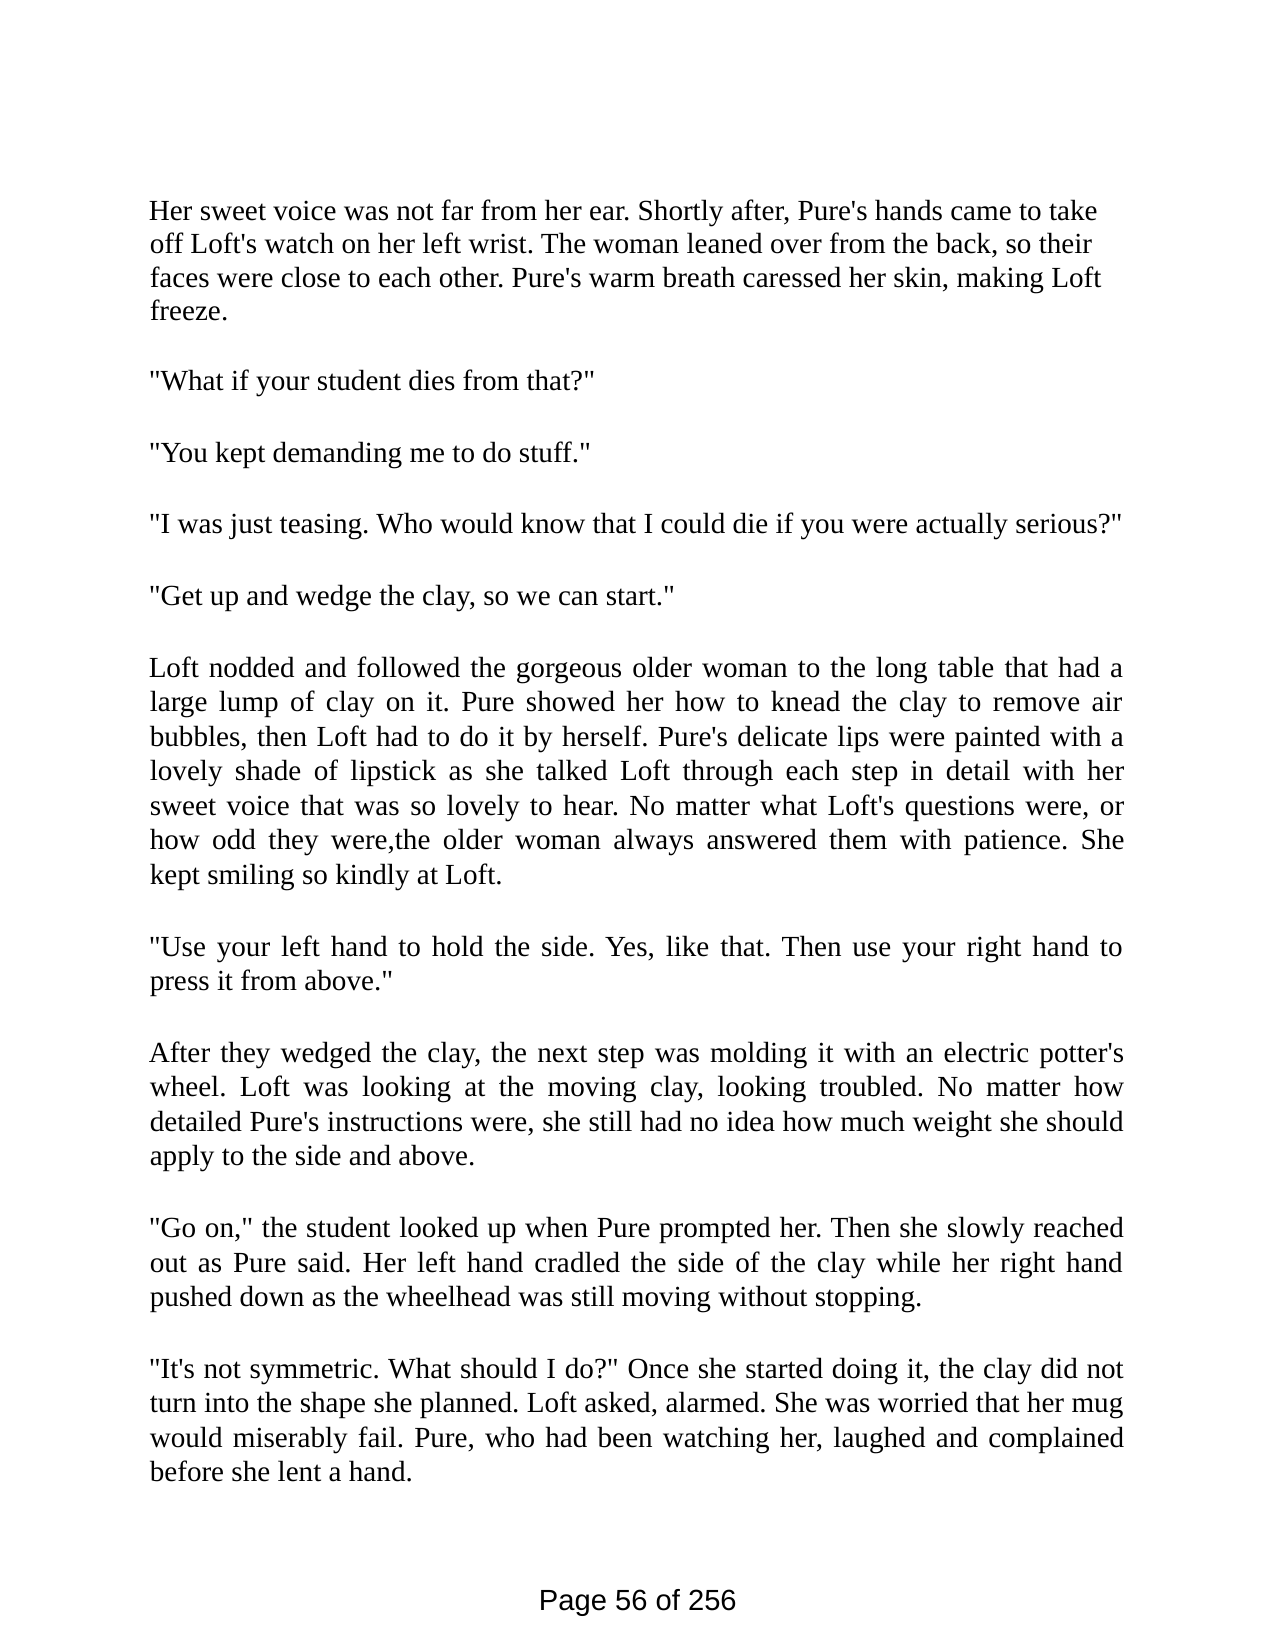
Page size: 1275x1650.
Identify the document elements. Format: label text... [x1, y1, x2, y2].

text After they wedged the clay, the next step was molding it with an electric potter's wheel. Loft was looking at the moving clay, looking troubled. No matter how detailed Pure's instructions were, she still had no idea how much weight she should apply to the side and above. [148, 1035, 1125, 1172]
text Her sweet voice was not far from her ear. Shortly after, Pure's hands came to take off Loft's watch on her left wrist. The woman leaned over from the back, so their faces were close to each other. Pure's warm breath caressed her skin, making Loft freeze. [148, 193, 1126, 327]
text Loft nodded and followed the gorgeous older woman to the long table that had a large lump of clay on it. Pure showed her how to knead the clay to remove air bubbles, then Loft had to do it by herself. Pure's delicate lips were painted with a lovely shade of lipstick as she talked Loft through each step in detail with her sweet voice that was so lovely to hear. No matter what Loft's questions were, or how odd they were,the older woman always answered them with patience. She kept smiling so kindly at Loft. [148, 650, 1125, 891]
text "You kept demanding me to do stuff." [148, 435, 1125, 468]
text "What if your student dies from that?" [148, 363, 1125, 397]
text "Use your left hand to hold the side. Yes, like that. Then use your right hand to press it from above." [148, 929, 1125, 997]
text "Get up and wedge the clay, so we can start." [148, 578, 1125, 612]
text "It's not symmetric. What should I do?" Once she started doing it, the clay did not turn into the shape she planned. Loft asked, alarmed. She was worried that her mug would miserably fail. Pure, who had been watching her, laughed and complained before she lent a hand. [148, 1351, 1125, 1488]
text "Go on," the student looked up when Pure prompted her. Then she slowly reached out as Pure said. Her left hand cradled the side of the clay while her right hand pushed down as the wheelhead was still moving without stopping. [148, 1210, 1125, 1313]
text "I was just teasing. Who would know that I could die if you were actually serious?" [148, 507, 1125, 540]
